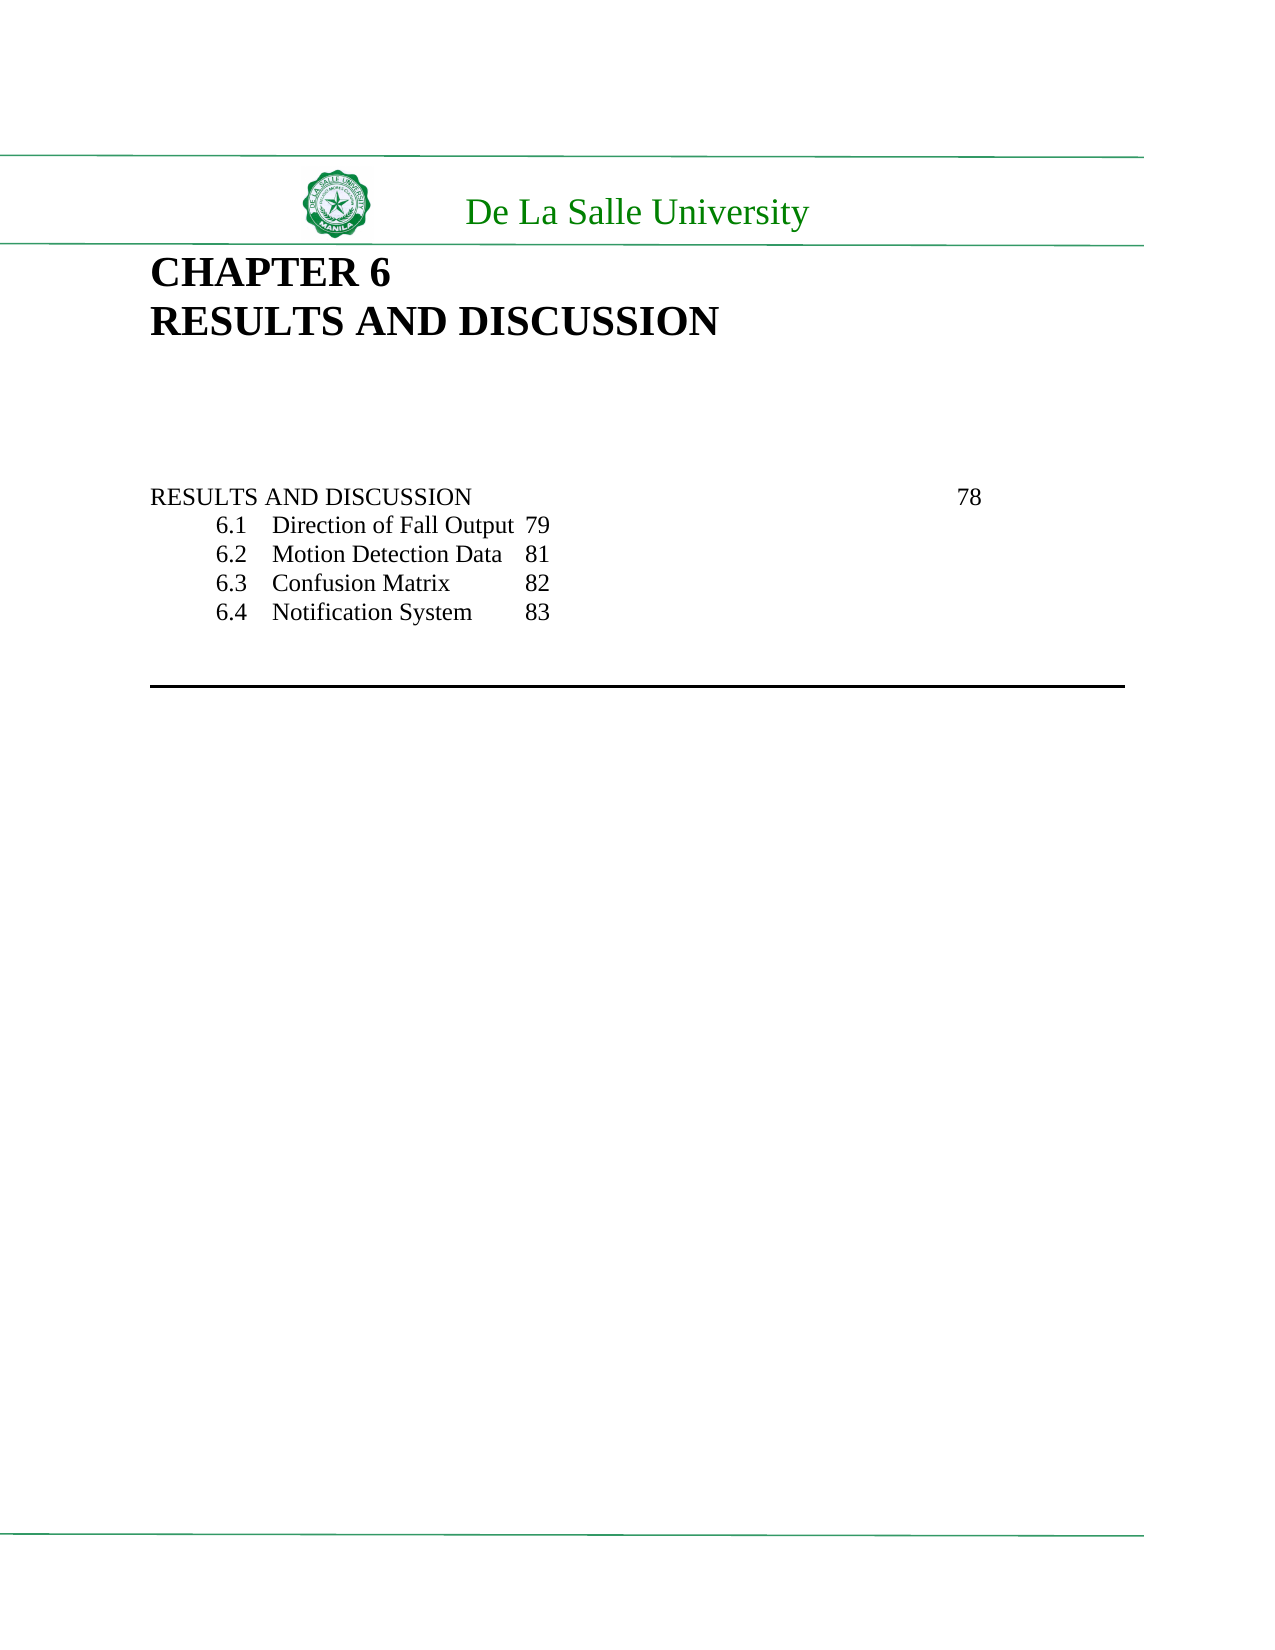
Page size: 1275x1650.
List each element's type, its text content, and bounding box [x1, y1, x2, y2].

text CHAPTER 6 [150, 236, 1125, 296]
text RESULTS AND DISCUSSION [150, 296, 1125, 345]
picture [301, 166, 374, 236]
